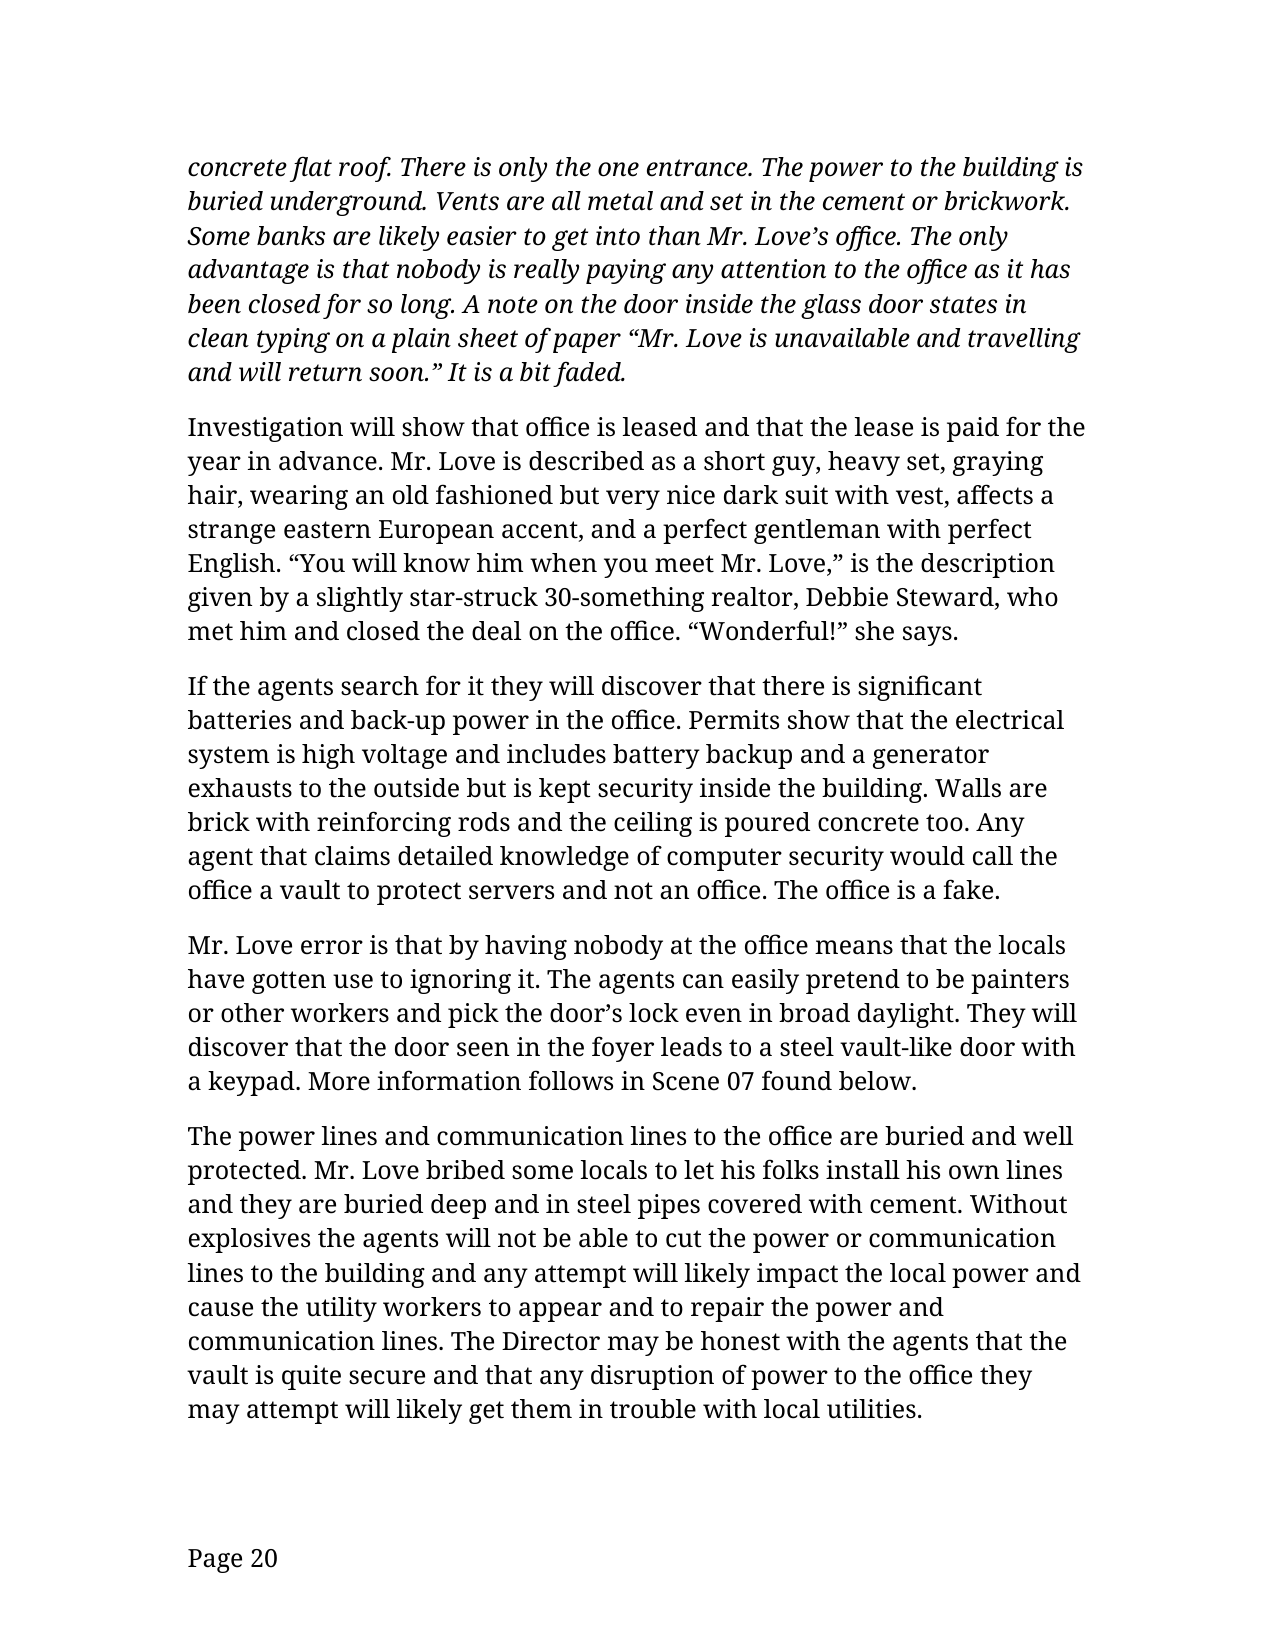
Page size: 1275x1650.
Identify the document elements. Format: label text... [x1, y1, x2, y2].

text The power lines and communication lines to the office are buried and well protected. Mr. Love bribed some locals to let his folks install his own lines and they are buried deep and in steel pipes covered with cement. Without explosives the agents will not be able to cut the power or communication lines to the building and any attempt will likely impact the local power and cause the utility workers to appear and to repair the power and communication lines. The Director may be honest with the agents that the vault is quite secure and that any disruption of power to the office they may attempt will likely get them in trouble with local utilities. [187, 1119, 1087, 1426]
text Mr. Love error is that by having nobody at the office means that the locals have gotten use to ignoring it. The agents can easily pretend to be painters or other workers and pick the door’s lock even in broad daylight. They will discover that the door seen in the foyer leads to a steel vault-like door with a keypad. More information follows in Scene 07 found below. [187, 928, 1087, 1098]
text If the agents search for it they will discover that there is significant batteries and back-up power in the office. Permits show that the electrical system is high voltage and includes battery backup and a generator exhausts to the outside but is kept security inside the building. Walls are brick with reinforcing rods and the ceiling is poured concrete too. Any agent that claims detailed knowledge of computer security would call the office a vault to protect servers and not an office. The office is a fake. [187, 668, 1087, 907]
text Investigation will show that office is leased and that the lease is paid for the year in advance. Mr. Love is described as a short guy, heavy set, graying hair, wearing an old fashioned but very nice dark suit with vest, affects a strange eastern European accent, and a perfect gentleman with perfect English. “You will know him when you meet Mr. Love,” is the description given by a slightly star-struck 30-something realtor, Debbie Steward, who met him and closed the deal on the office. “Wonderful!” she says. [187, 409, 1087, 648]
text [187, 150, 1087, 388]
